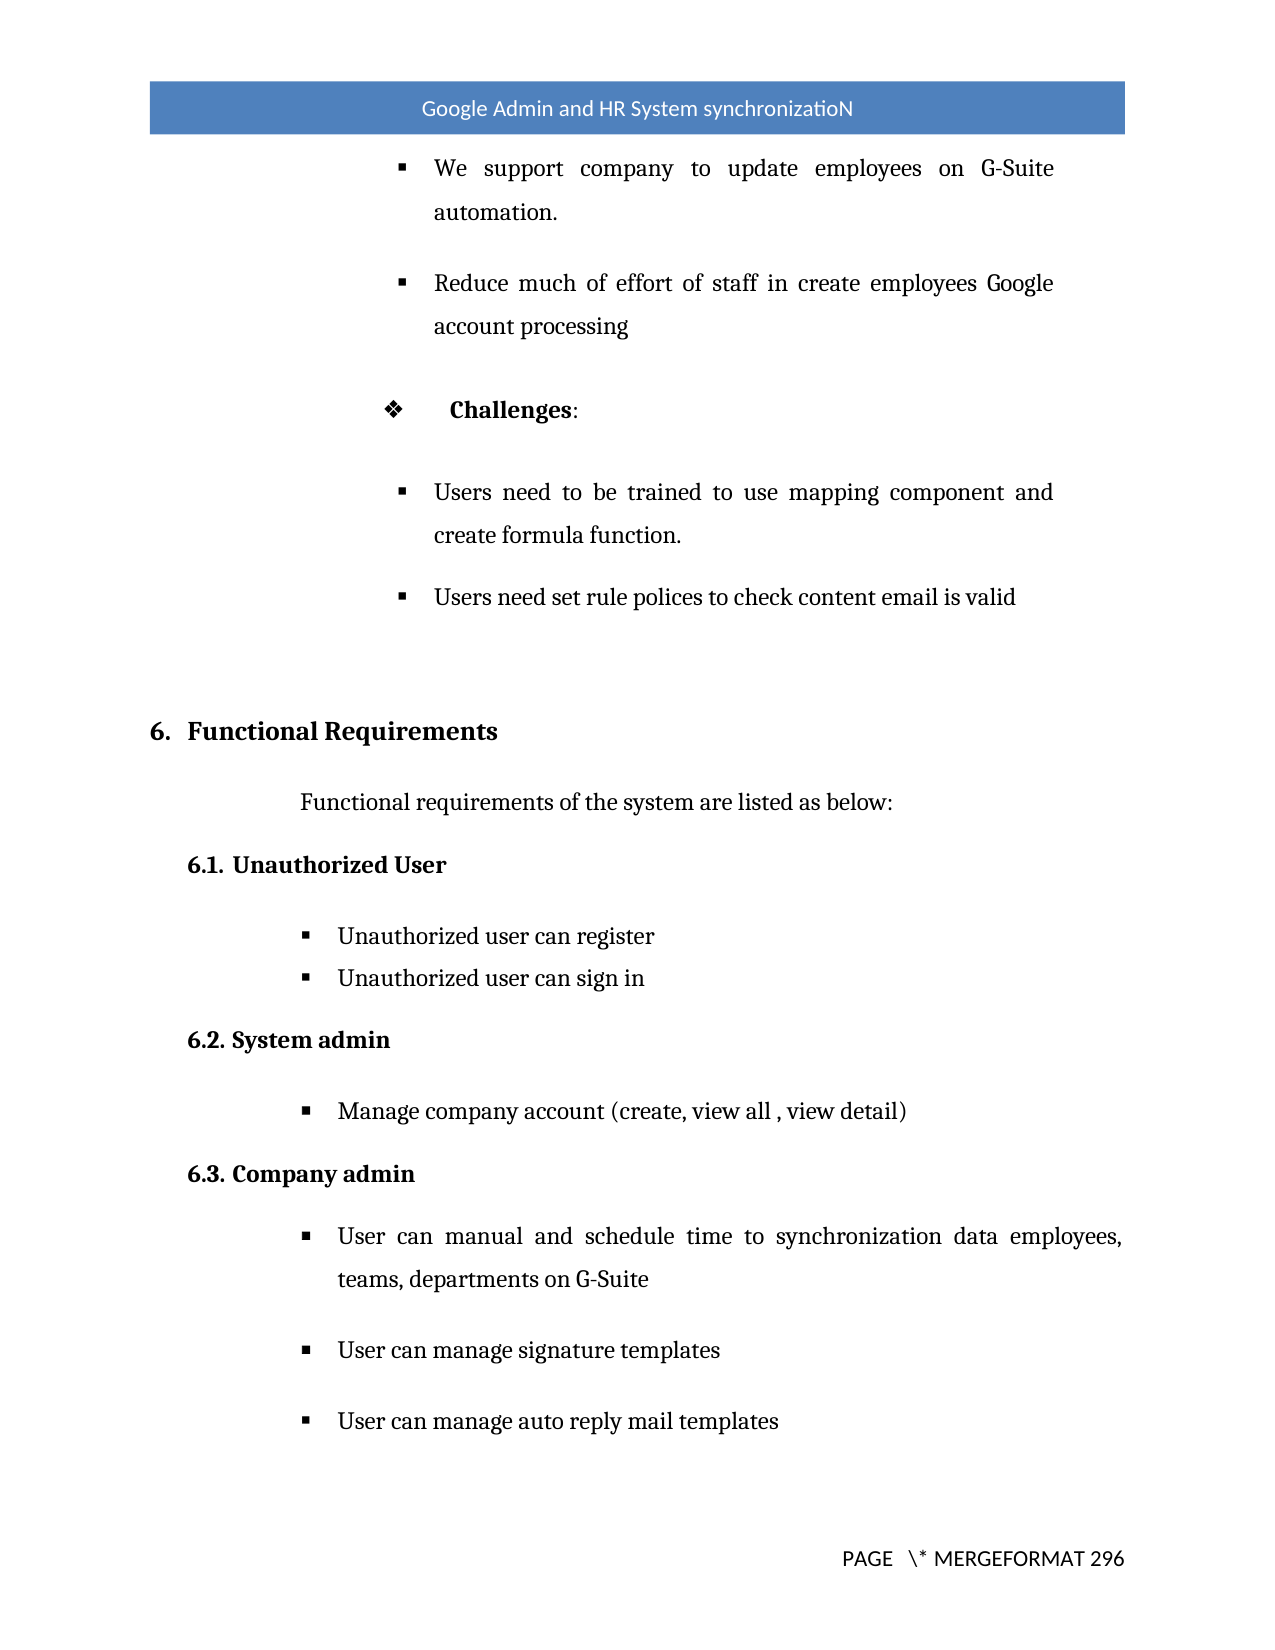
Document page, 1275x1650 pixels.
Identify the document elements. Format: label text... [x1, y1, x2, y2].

list Unauthorized user can sign in [300, 959, 1125, 997]
subtitle Company admin [187, 1155, 1125, 1193]
list Users need to be trained to use mapping component and create formula function. [396, 473, 1055, 554]
subtitle Unauthorized User [187, 846, 1125, 884]
list We support company to update employees on G-Suite automation. [396, 150, 1055, 231]
list Unauthorized user can register [300, 917, 1125, 955]
list Users need set rule polices to check content email is valid [396, 579, 1055, 616]
text Functional requirements of the system are listed as below: [269, 784, 1123, 821]
subtitle Functional Requirements [150, 712, 1125, 750]
list Manage company account (create, view all , view detail) [300, 1093, 1123, 1130]
list Challenges: [382, 370, 1055, 445]
list Reduce much of effort of staff in create employees Google account processing [396, 264, 1055, 345]
list User can manage auto reply mail templates [300, 1403, 1123, 1440]
list User can manage signature templates [300, 1332, 1123, 1369]
subtitle System admin [187, 1022, 1125, 1059]
list User can manual and schedule time to synchronization data employees, teams, departments on G-Suite [300, 1218, 1123, 1298]
